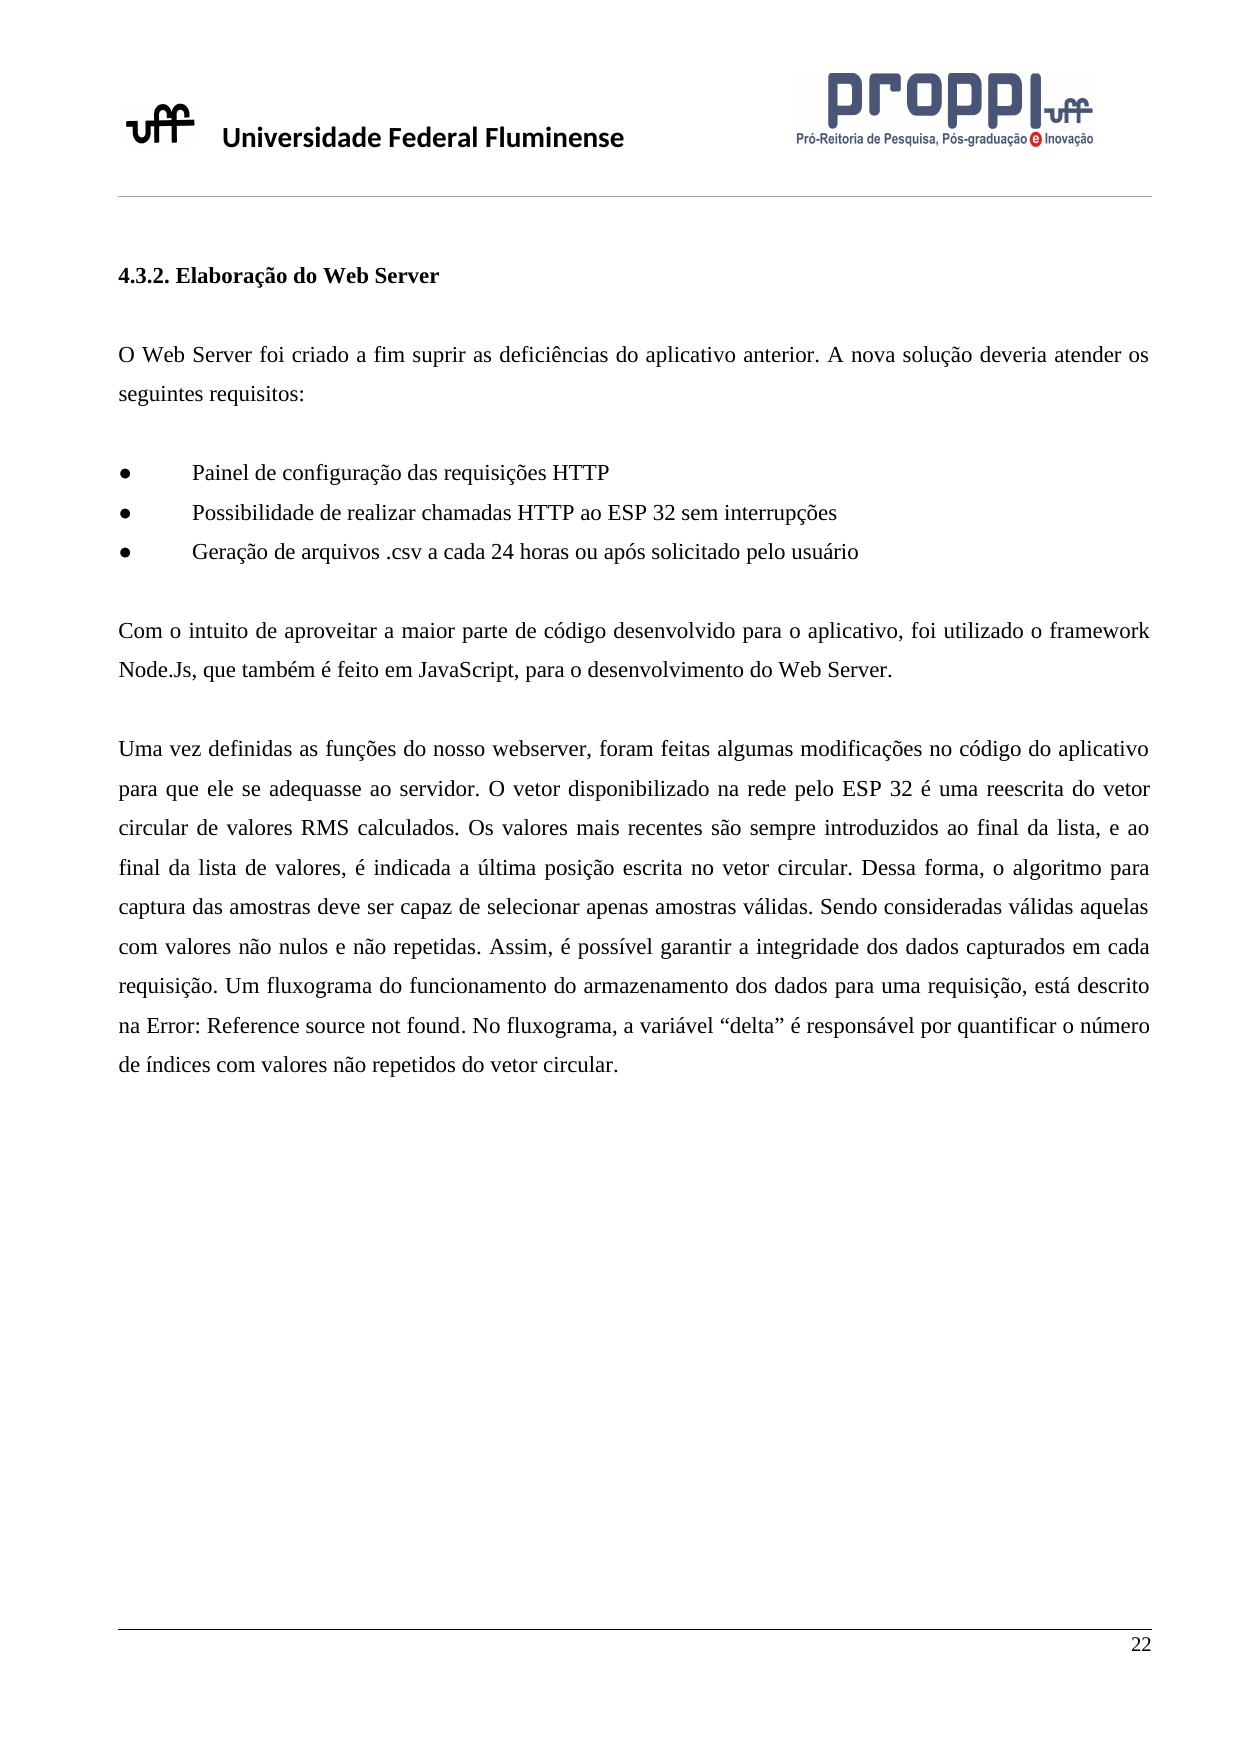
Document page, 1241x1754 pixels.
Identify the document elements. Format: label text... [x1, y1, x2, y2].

text 4.3.2. Elaboração do Web Server [118, 262, 1152, 288]
text O Web Server foi criado a fim suprir as deficiências do aplicativo anterior. A nova solução deveria atender os seguintes requisitos: [118, 341, 1152, 406]
list Possibilidade de realizar chamadas HTTP ao ESP 32 sem interrupções [118, 498, 1152, 525]
list Painel de configuração das requisições HTTP [118, 459, 1152, 485]
list Geração de arquivos .csv a cada 24 horas ou após solicitado pelo usuário [118, 538, 1152, 564]
text Com o intuito de aproveitar a maior parte de código desenvolvido para o aplicativo, foi utilizado o framework Node.Js, que também é feito em JavaScript, para o desenvolvimento do Web Server. [118, 617, 1152, 683]
picture [125, 102, 196, 148]
picture [796, 73, 1093, 147]
